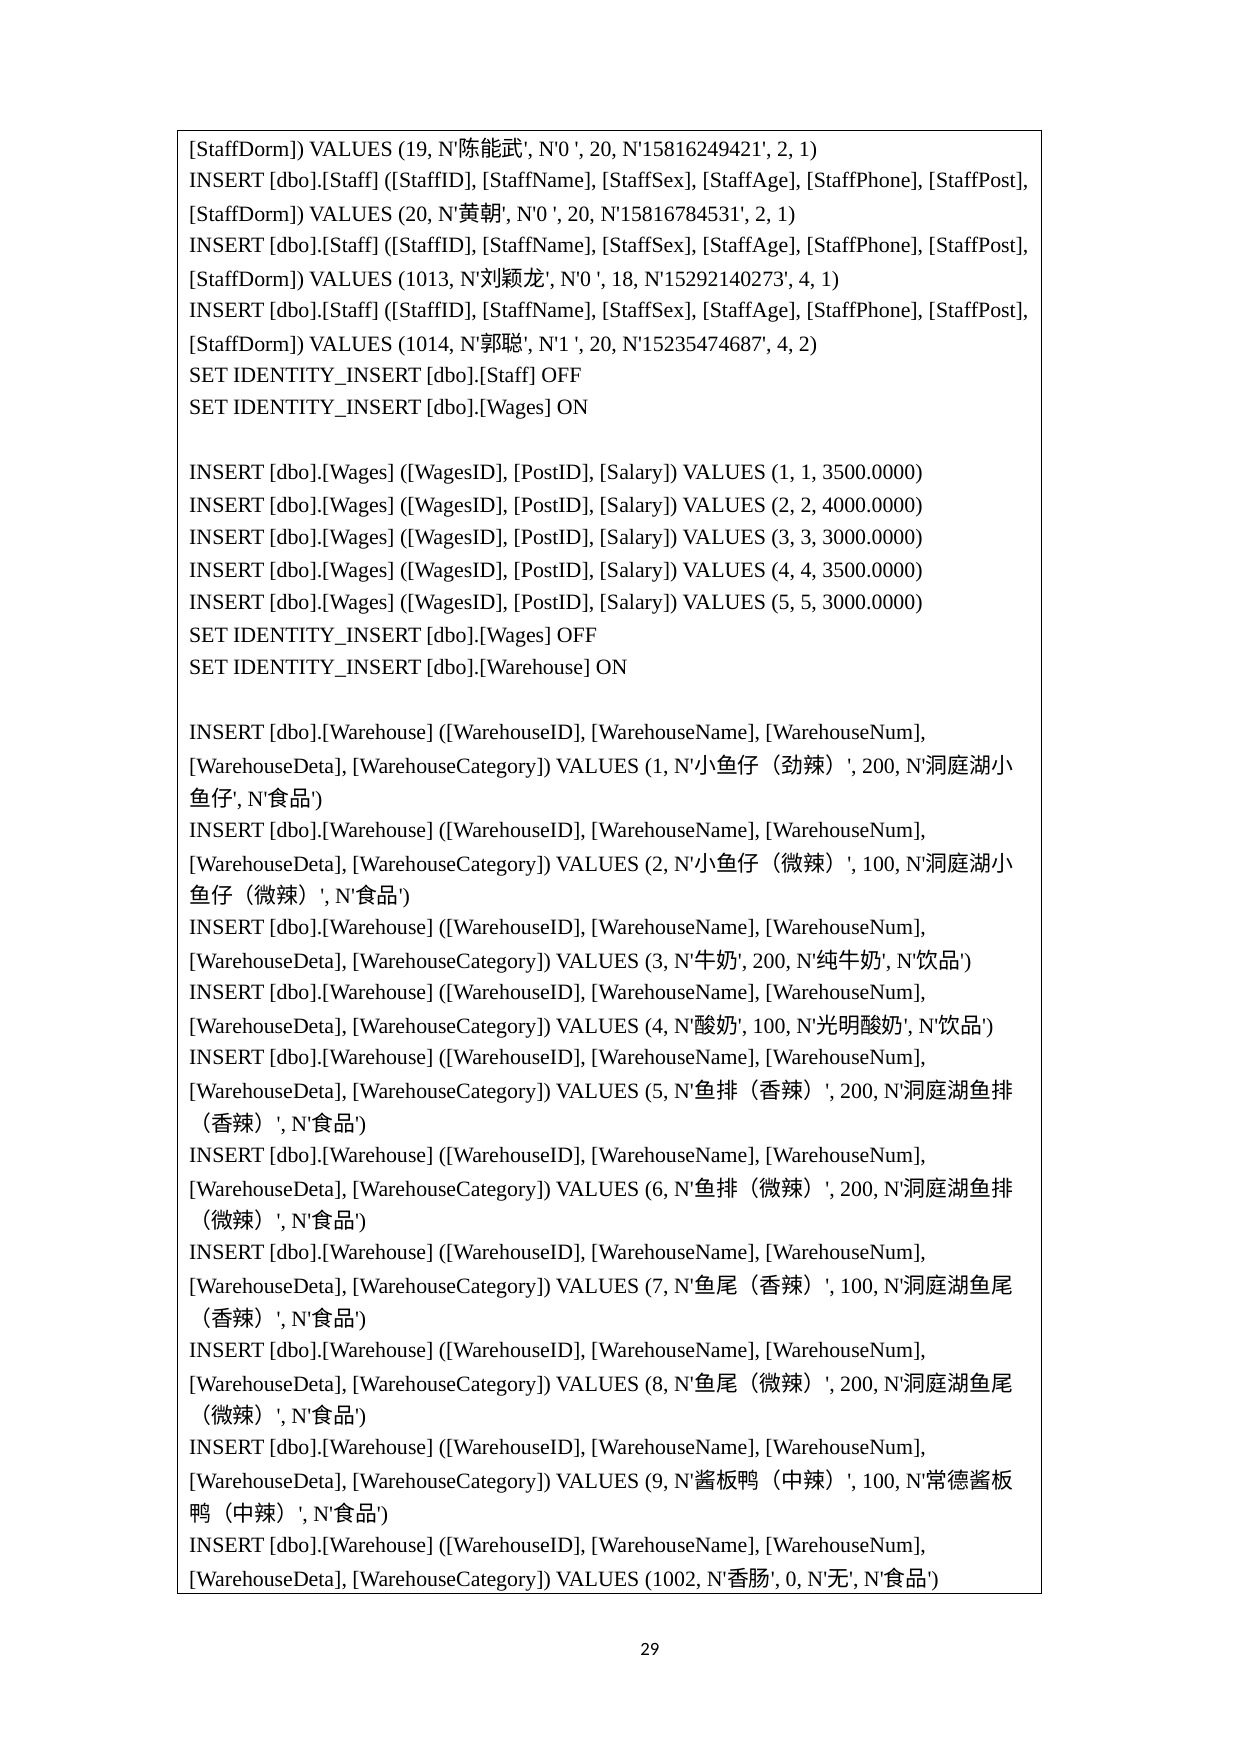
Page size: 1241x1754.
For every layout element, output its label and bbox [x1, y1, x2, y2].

table_header [178, 131, 1041, 1593]
